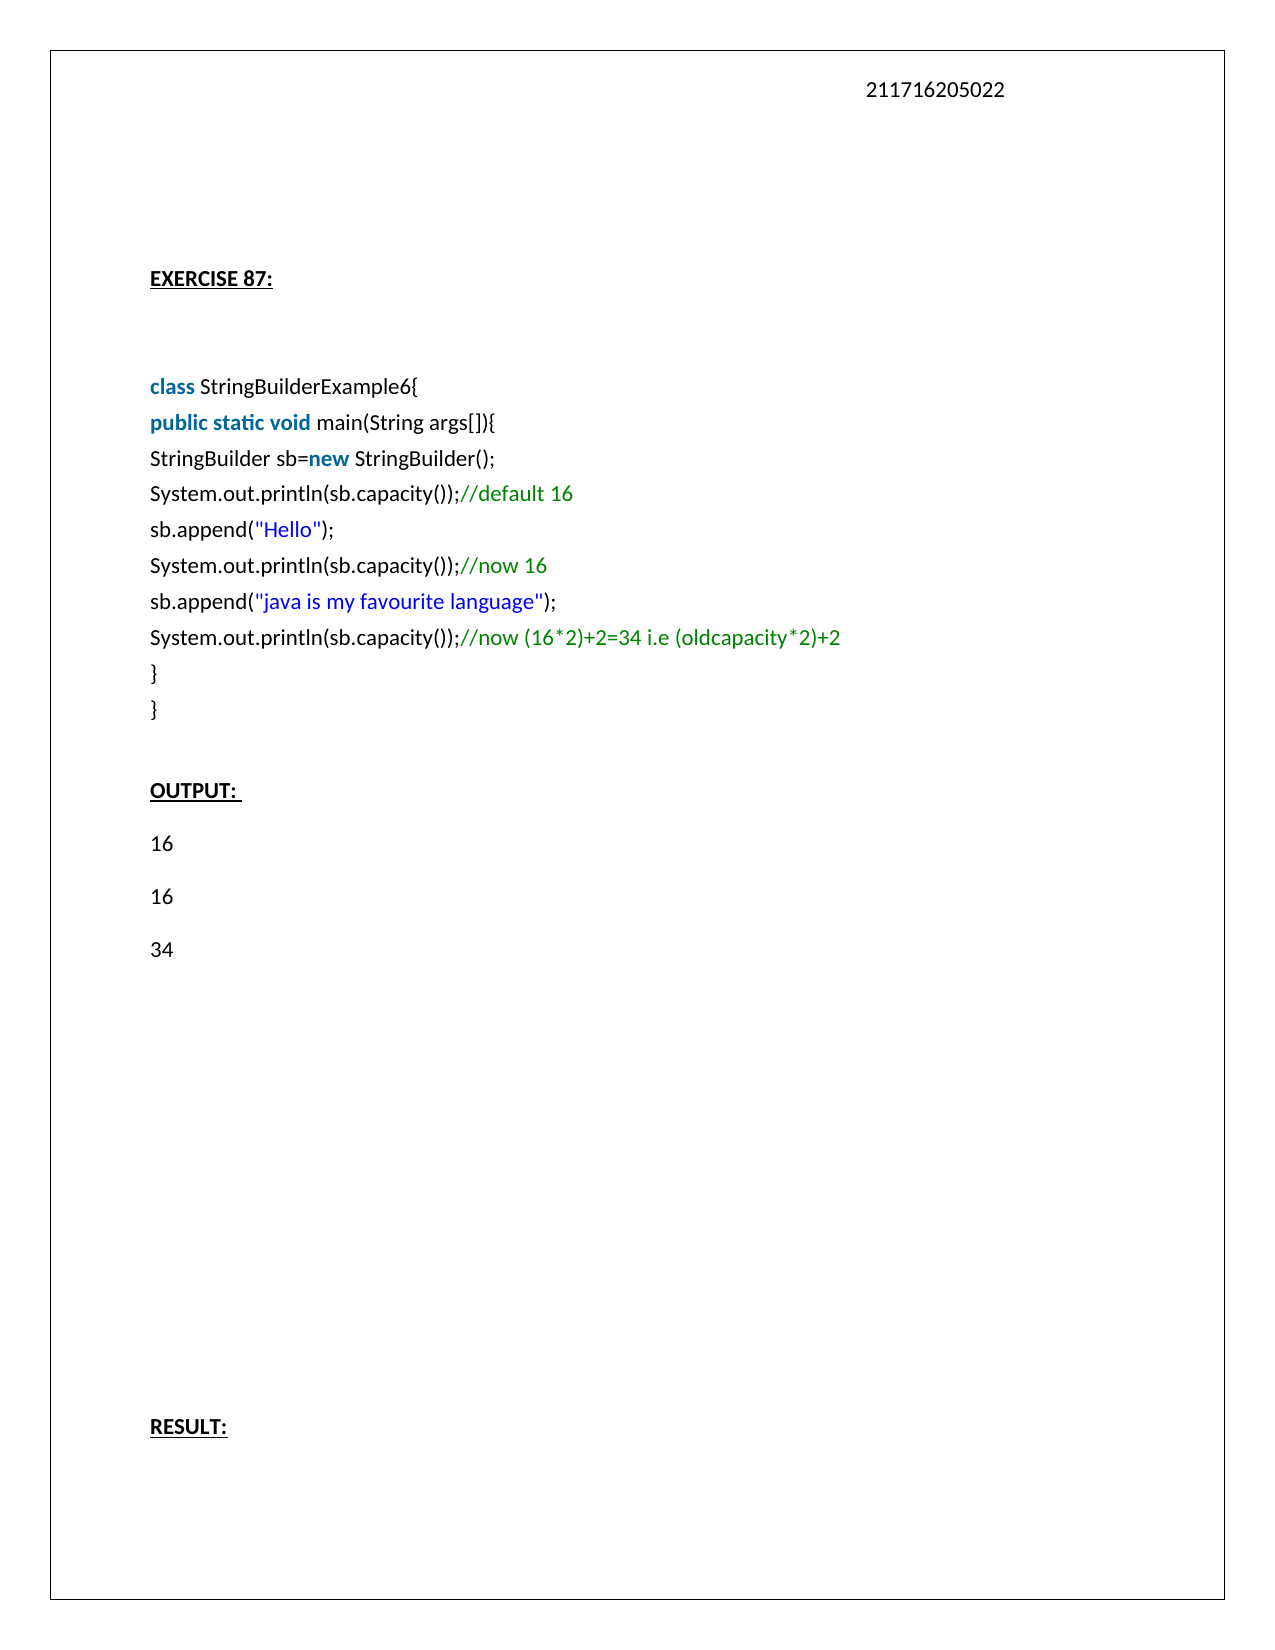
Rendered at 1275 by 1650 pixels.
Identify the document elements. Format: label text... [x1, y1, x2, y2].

text sb.append("java is my favourite language"); [150, 579, 1125, 615]
text 16 [150, 829, 1125, 857]
text 16 [150, 882, 1125, 910]
text public static void main(String args[]){ [150, 400, 1125, 436]
text sb.append("Hello"); [150, 508, 1125, 543]
text class StringBuilderExample6{ [150, 364, 1125, 400]
text System.out.println(sb.capacity());//default 16 [150, 472, 1125, 508]
text OUTPUT: [150, 776, 1125, 804]
text RESULT: [150, 1412, 1125, 1441]
text } [150, 651, 1125, 687]
text System.out.println(sb.capacity());//now 16 [150, 543, 1125, 579]
text System.out.println(sb.capacity());//now (16*2)+2=34 i.e (oldcapacity*2)+2 [150, 615, 1125, 651]
text } [150, 687, 1125, 723]
text EXERCISE 87: [150, 256, 1125, 292]
text StringBuilder sb=new StringBuilder(); [150, 436, 1125, 472]
text 34 [150, 935, 1125, 963]
